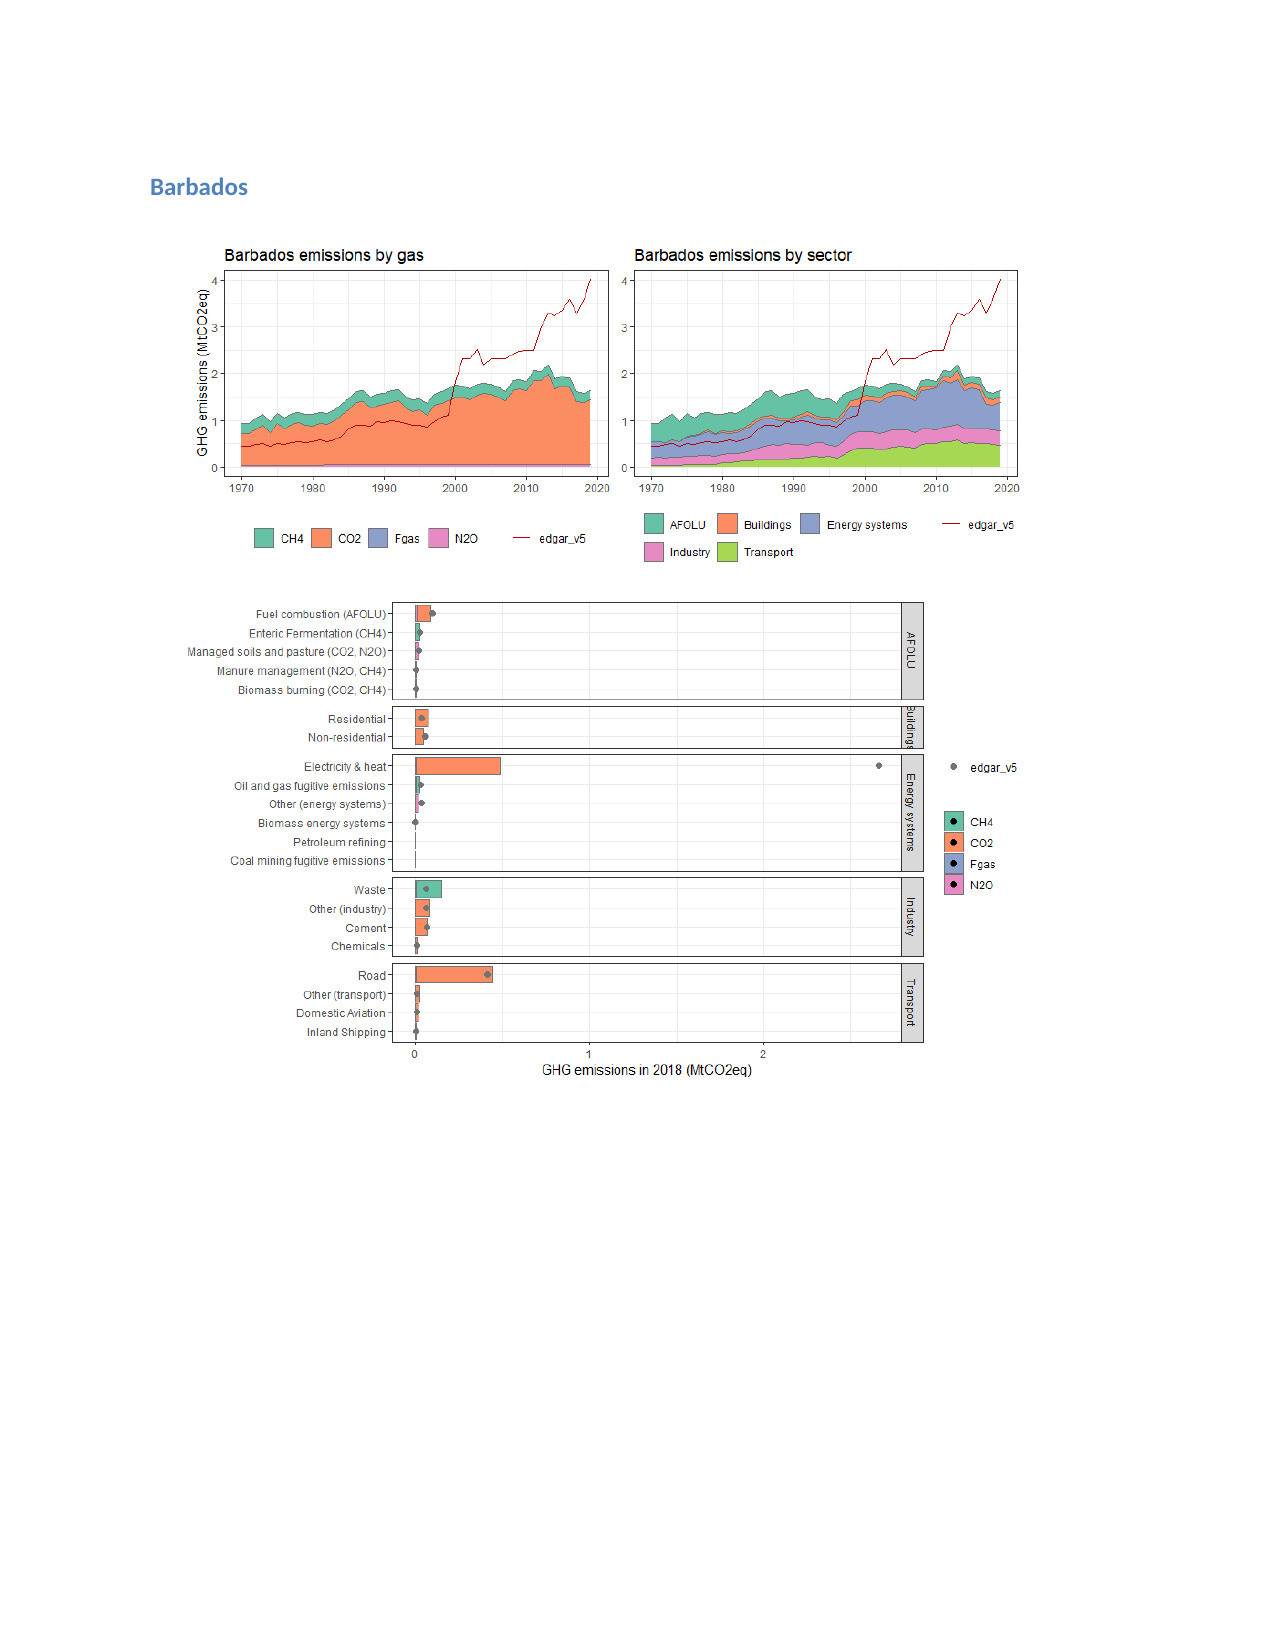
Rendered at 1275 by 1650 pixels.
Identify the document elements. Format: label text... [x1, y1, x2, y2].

subtitle Barbados [150, 171, 1125, 201]
picture [168, 220, 1044, 1096]
